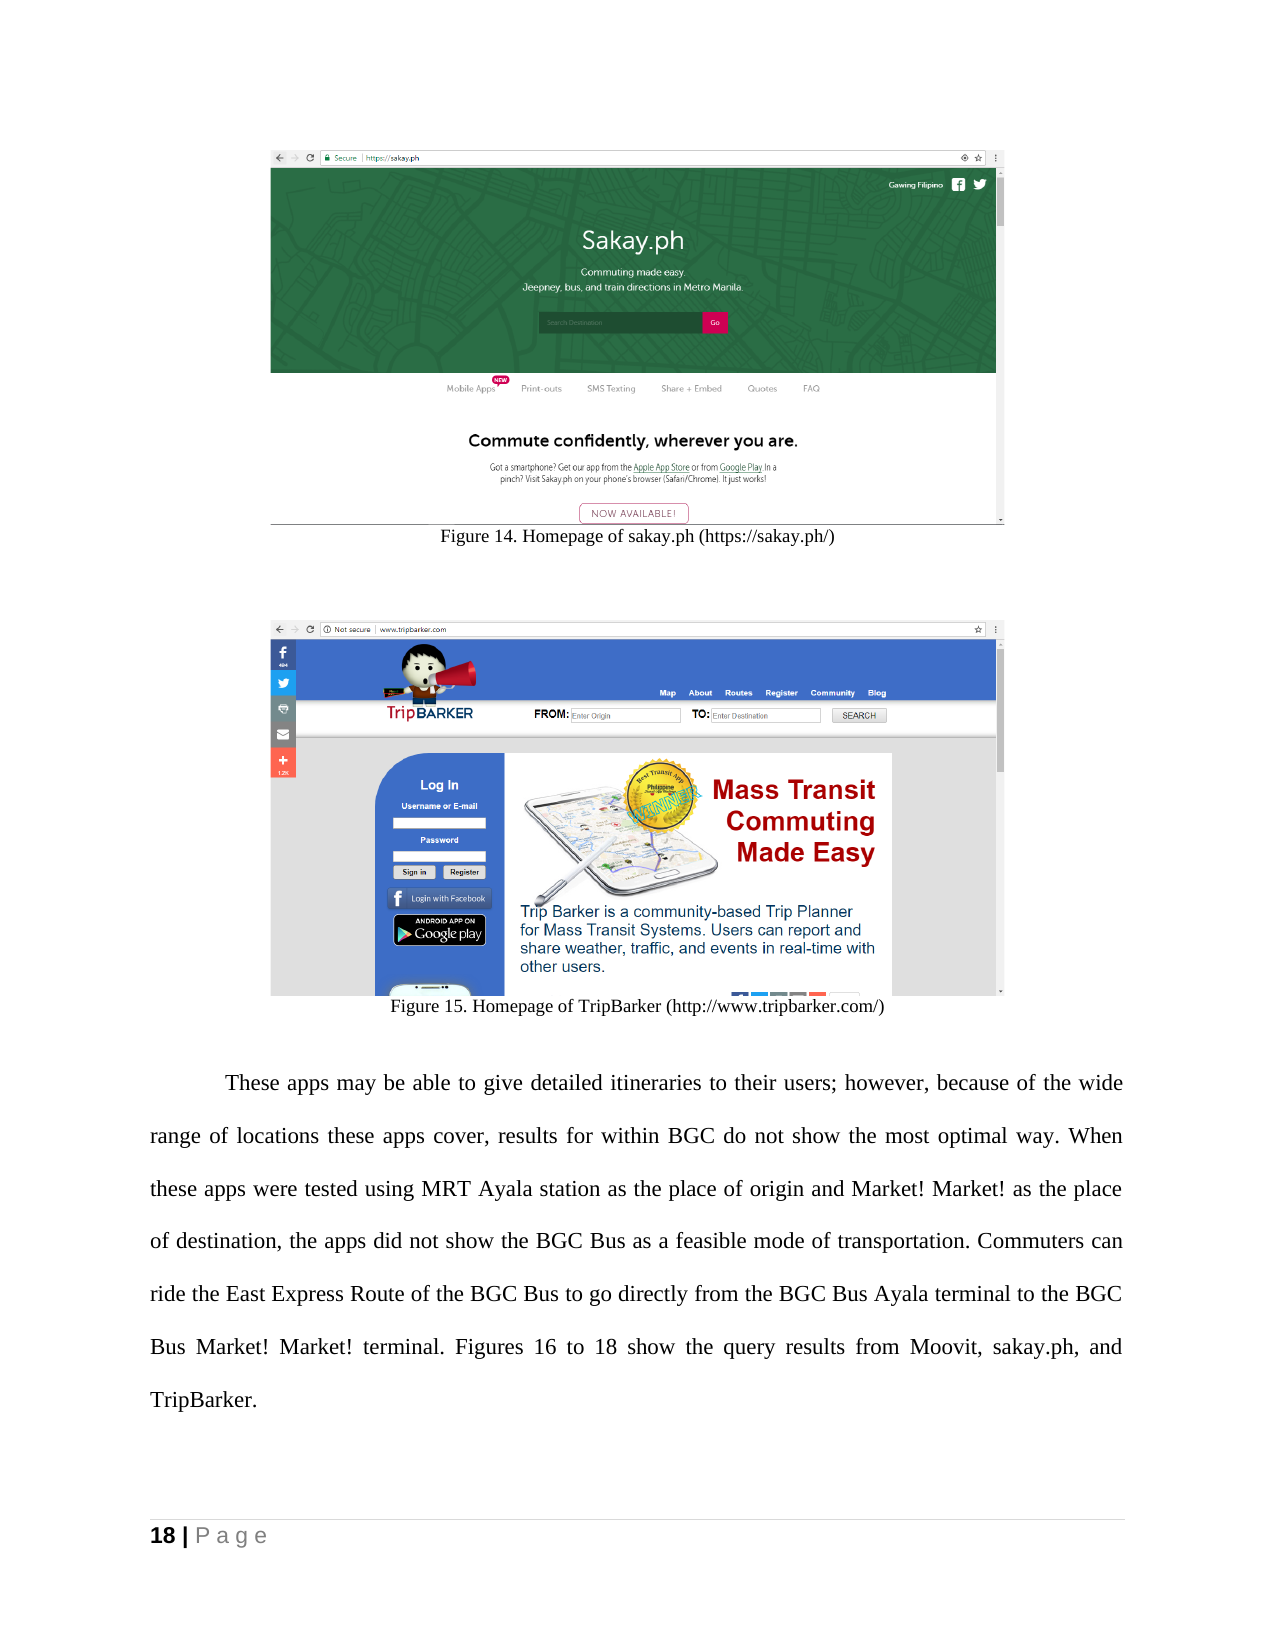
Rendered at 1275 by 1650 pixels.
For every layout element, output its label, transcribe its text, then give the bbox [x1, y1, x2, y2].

picture [270, 150, 1005, 525]
text Figure 15. Homepage of TripBarker (http://www.tripbarker.com/) [150, 995, 1125, 1017]
text These apps may be able to give detailed itineraries to their users; however, because of the wide range of locations these apps cover, results for within BGC do not show the most optimal way. When these apps were tested using MRT Ayala station as the place of origin and Market! Market! as the place of destination, the apps did not show the BGC Bus as a feasible mode of transportation. Commuters can ride the East Express Route of the BGC Bus to go directly from the BGC Bus Ayala terminal to the BGC Bus Market! Market! terminal. Figures 16 to 18 show the query results from Moovit, sakay.ph, and TripBarker. [150, 1069, 1125, 1412]
picture [270, 620, 1005, 996]
text Figure 14. Homepage of sakay.ph (https://sakay.ph/) [150, 525, 1125, 547]
